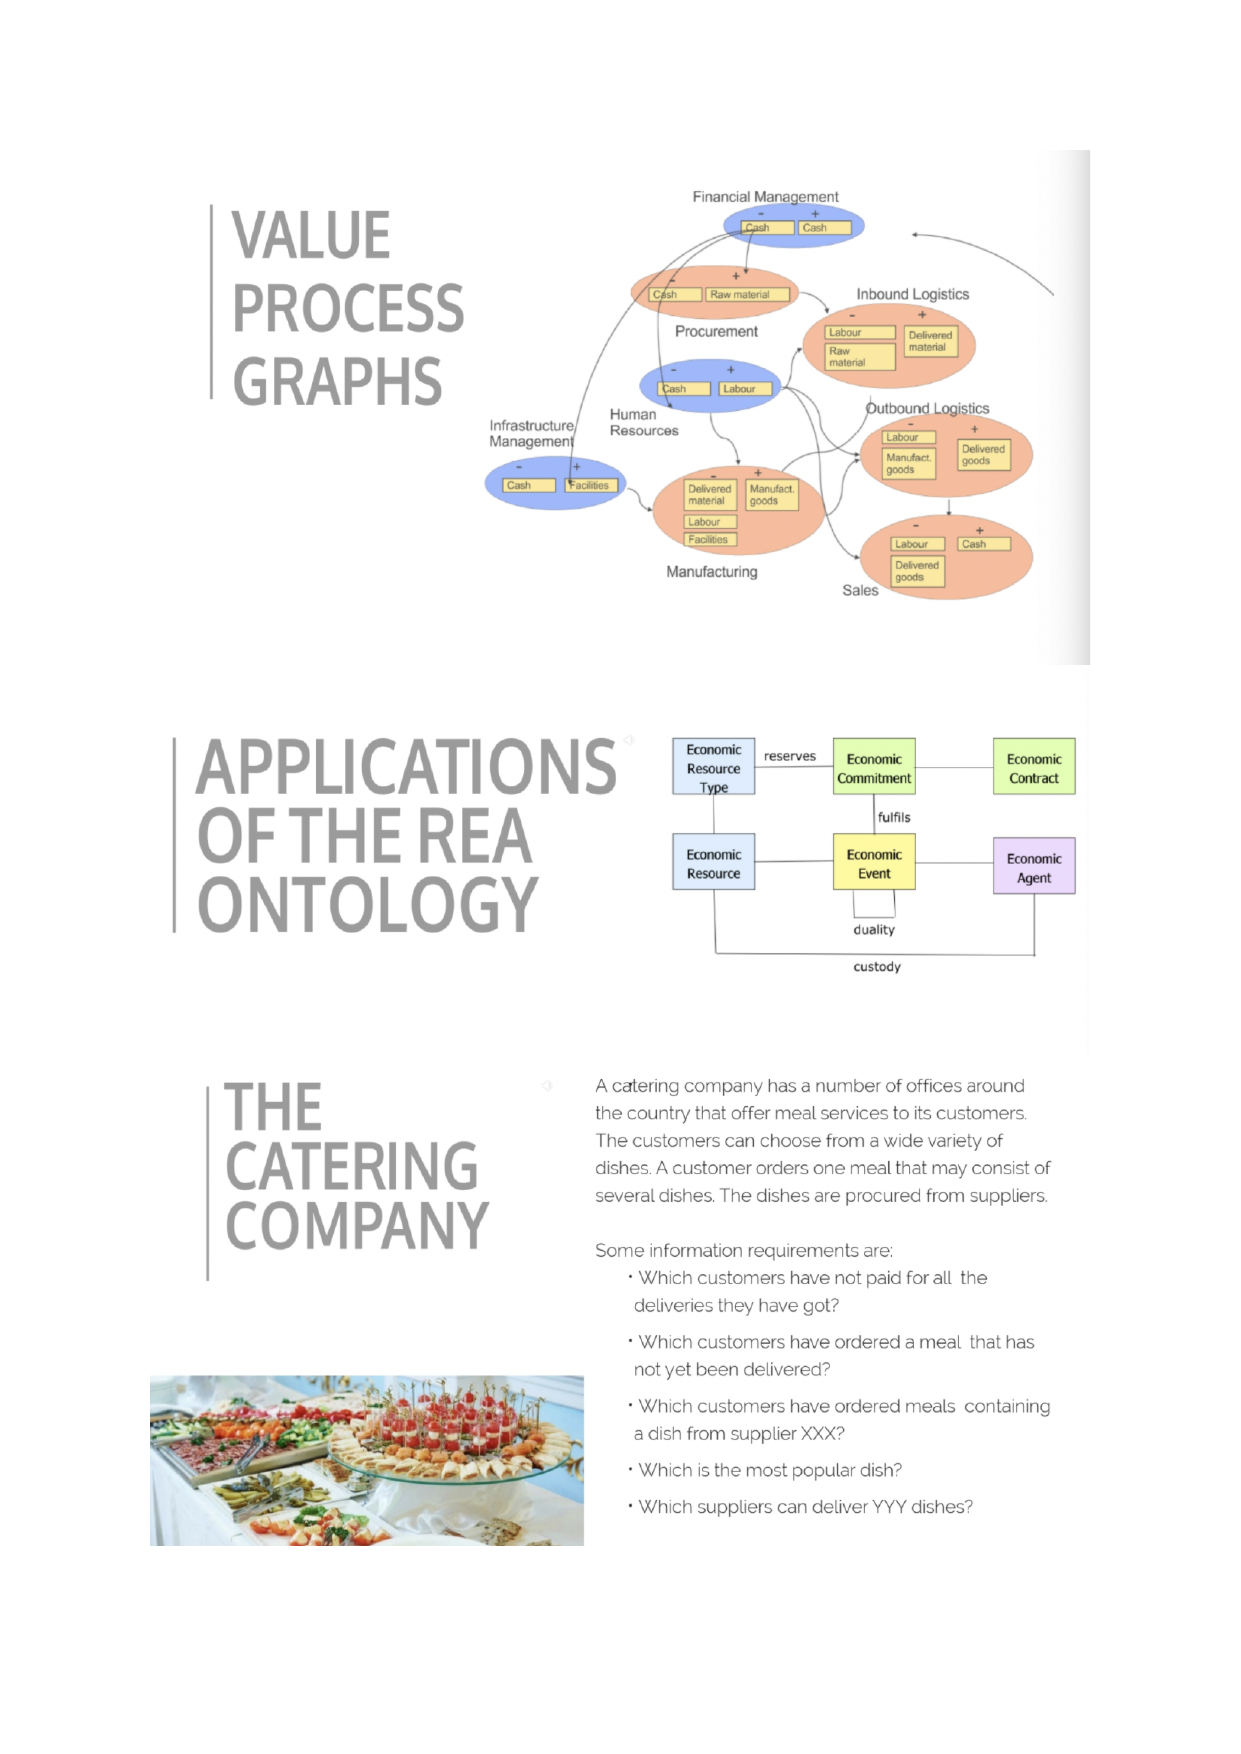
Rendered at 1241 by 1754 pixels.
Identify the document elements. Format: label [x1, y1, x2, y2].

picture [150, 150, 1091, 665]
picture [150, 1063, 1091, 1546]
picture [150, 668, 1091, 1061]
